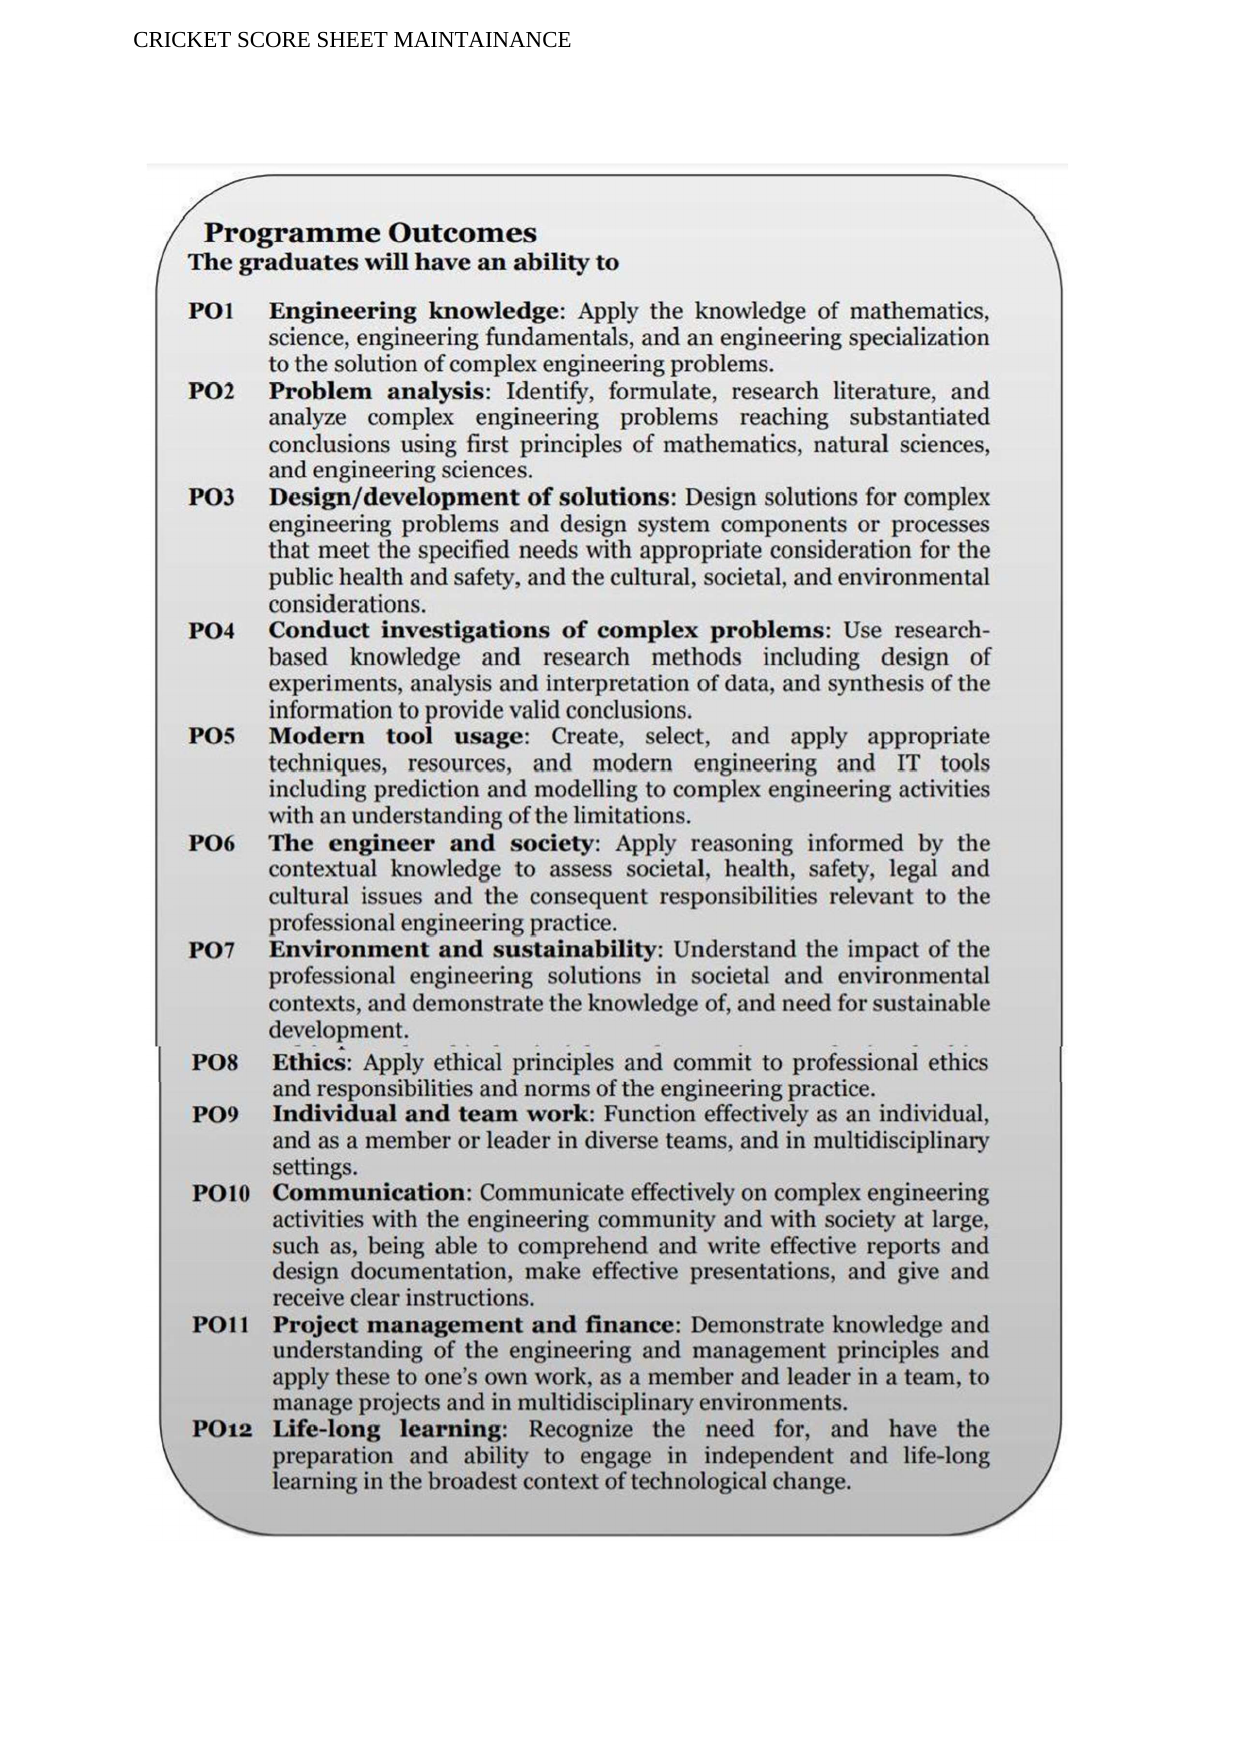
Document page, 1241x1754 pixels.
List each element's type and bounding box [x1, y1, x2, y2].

picture [146, 163, 1069, 1541]
